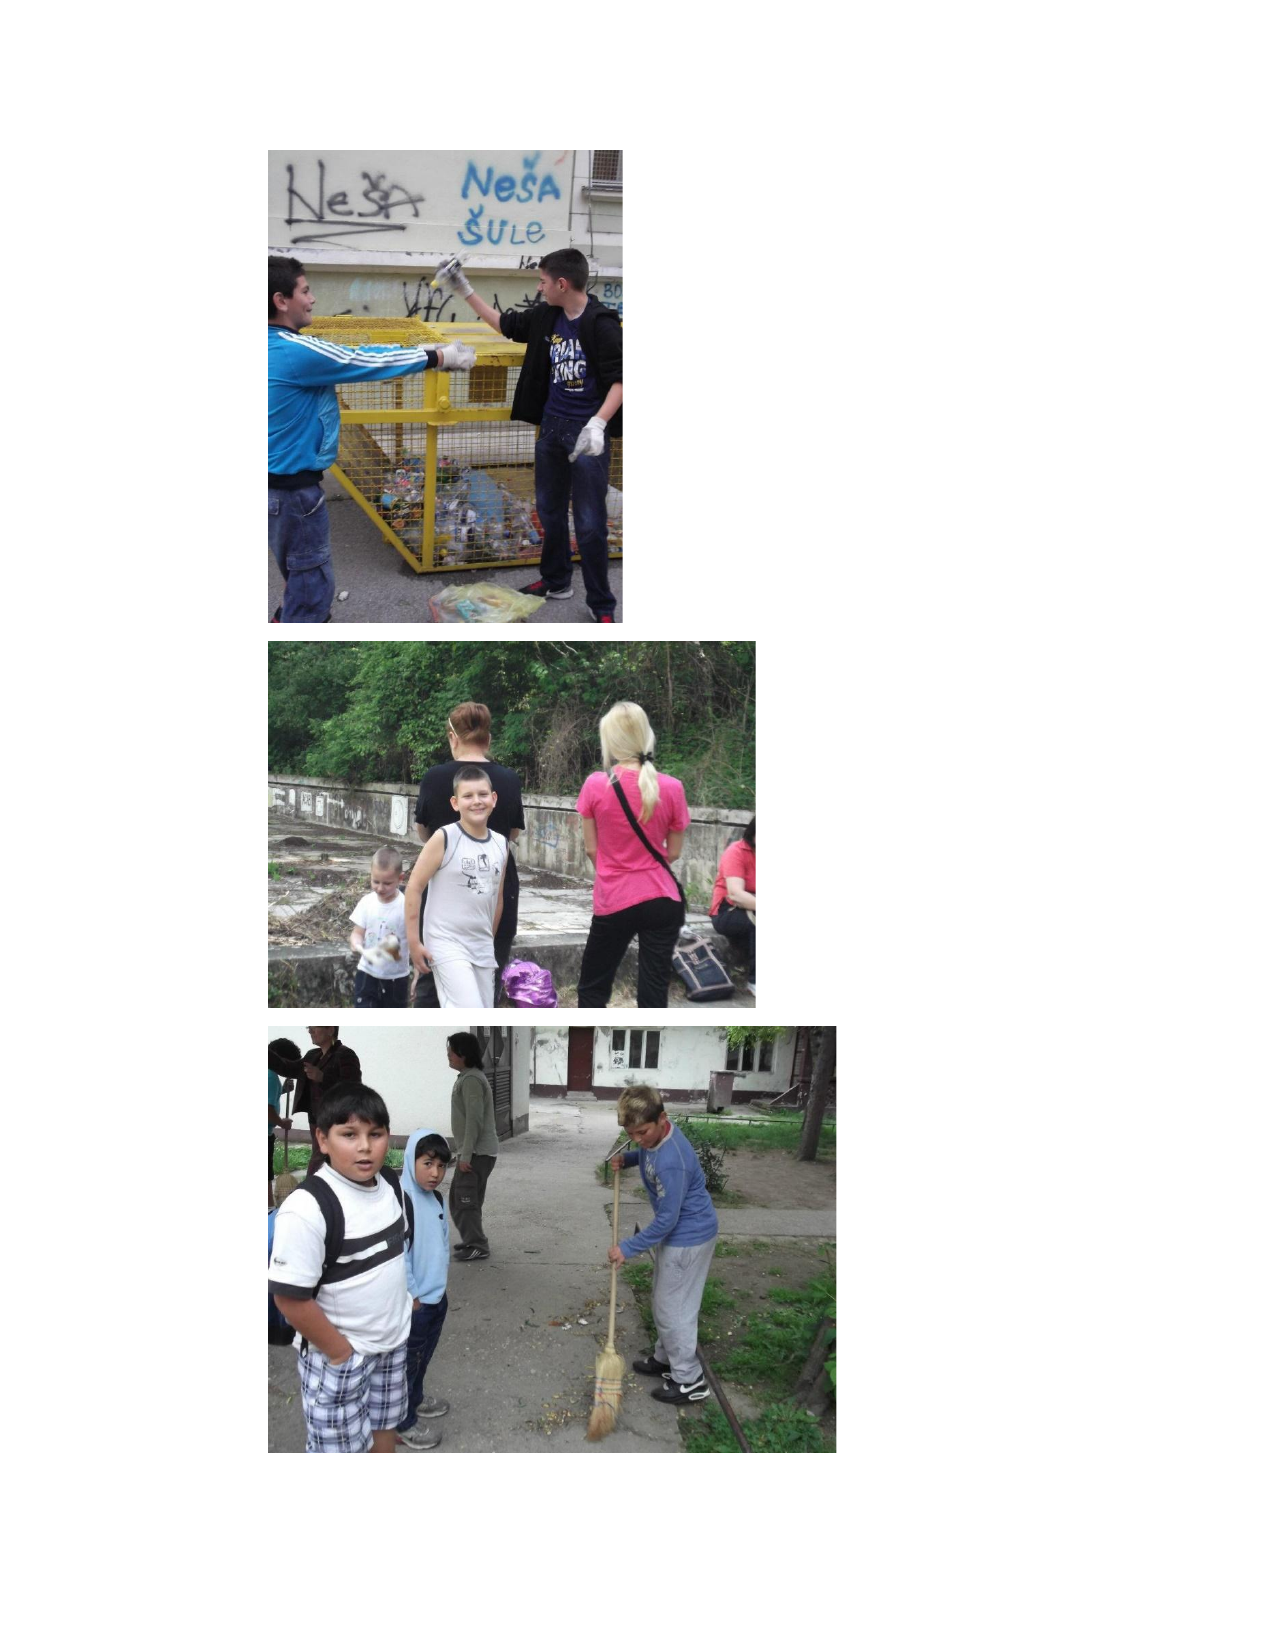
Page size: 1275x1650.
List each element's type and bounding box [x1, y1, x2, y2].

picture [268, 1026, 837, 1453]
picture [268, 641, 756, 1008]
picture [268, 150, 623, 623]
